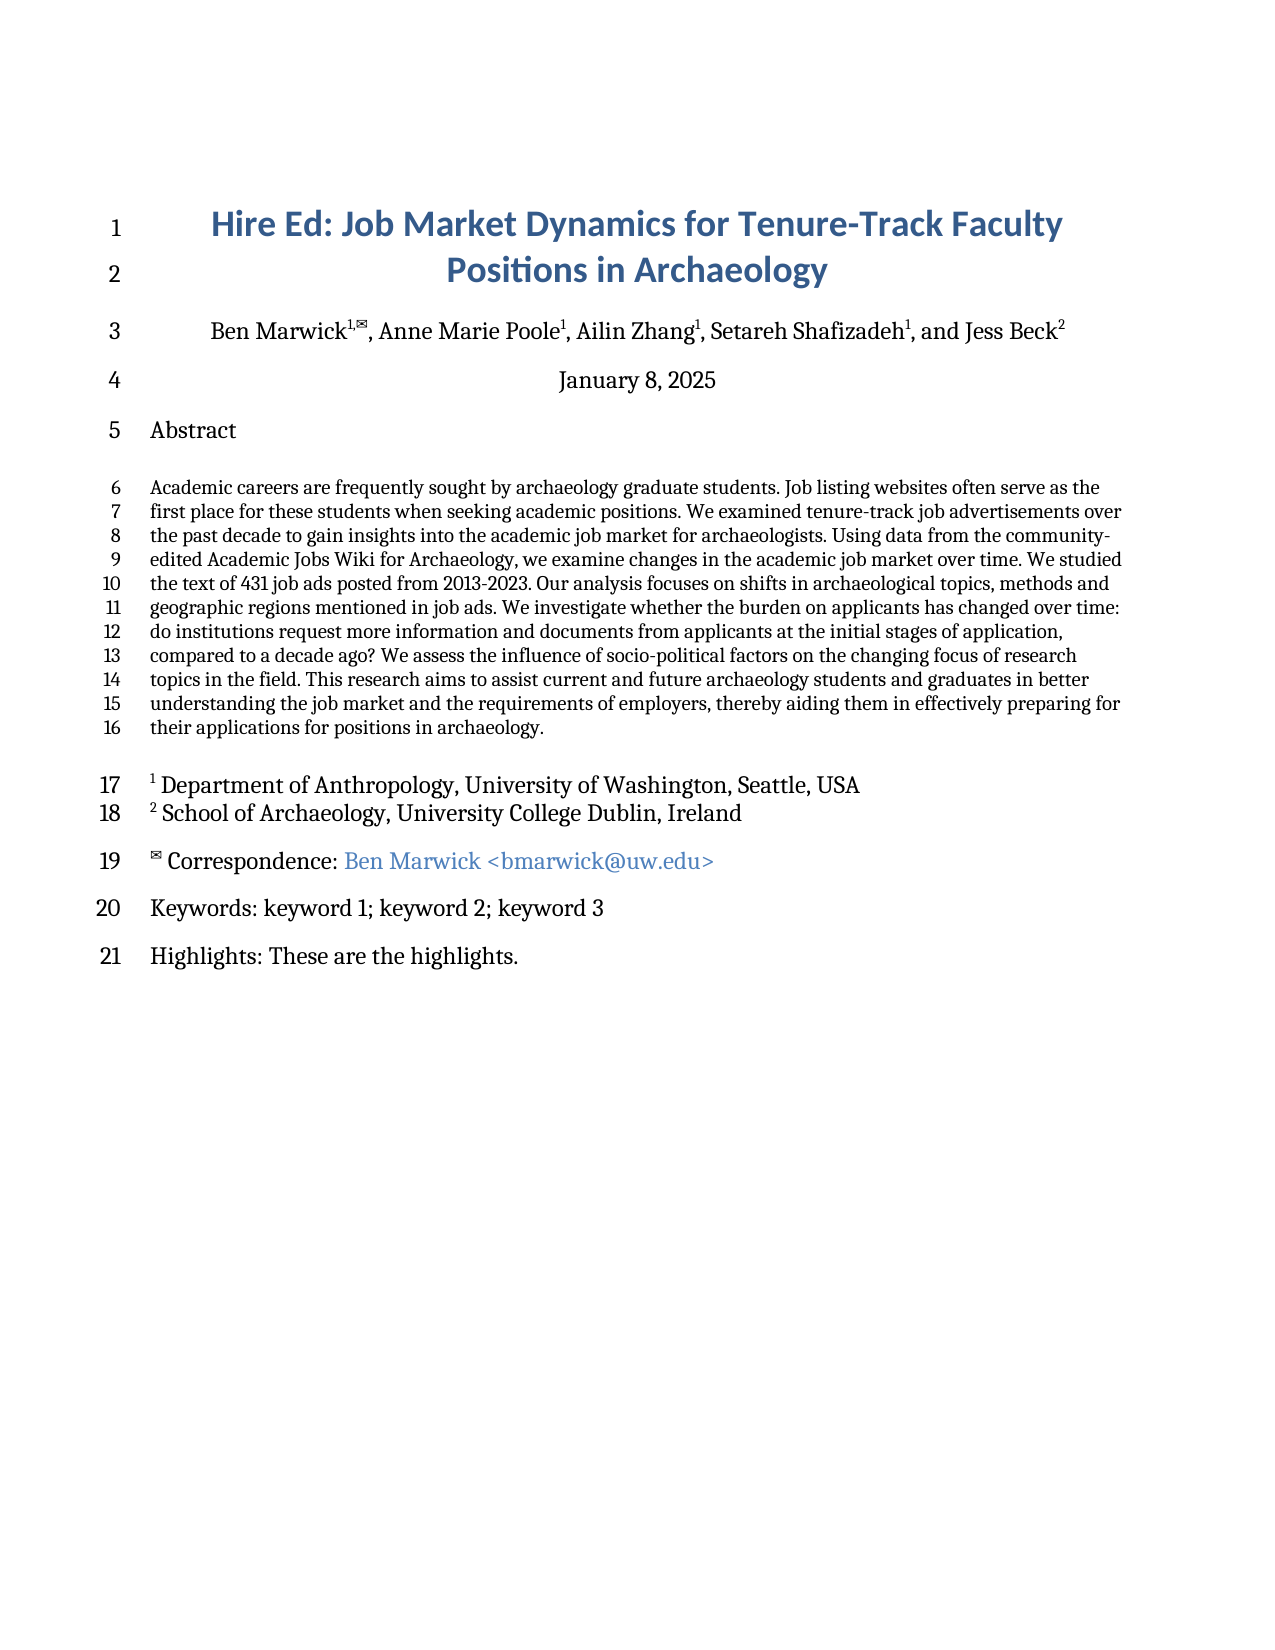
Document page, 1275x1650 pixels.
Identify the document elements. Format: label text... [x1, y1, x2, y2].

text Highlights: These are the highlights. [150, 942, 1125, 971]
text 1 Department of Anthropology, University of Washington, Seattle, USA 2 School of Archaeology, University College Dublin, Ireland [150, 771, 1125, 828]
text ✉ Correspondence: Ben Marwick <bmarwick@uw.edu> [150, 847, 1125, 876]
text January 8, 2025 [150, 366, 1125, 395]
text Ben Marwick1,✉, Anne Marie Poole1, Ailin Zhang1, Setareh Shafizadeh1, and Jess Beck2 [150, 317, 1125, 345]
title Hire Ed: Job Market Dynamics for Tenure-Track Faculty Positions in Archaeology [150, 200, 1125, 292]
text Academic careers are frequently sought by archaeology graduate students. Job listing websites often serve as the first place for these students when seeking academic positions. We examined tenure-track job advertisements over the past decade to gain insights into the academic job market for archaeologists. Using data from the community-edited Academic Jobs Wiki for Archaeology, we examine changes in the academic job market over time. We studied the text of 431 job ads posted from 2013-2023. Our analysis focuses on shifts in archaeological topics, methods and geographic regions mentioned in job ads. We investigate whether the burden on applicants has changed over time: do institutions request more information and documents from applicants at the initial stages of application, compared to a decade ago? We assess the influence of socio-political factors on the changing focus of research topics in the field. This research aims to assist current and future archaeology students and graduates in better understanding the job market and the requirements of employers, thereby aiding them in effectively preparing for their applications for positions in archaeology. [150, 476, 1125, 739]
text Keywords: keyword 1; keyword 2; keyword 3 [150, 894, 1125, 923]
